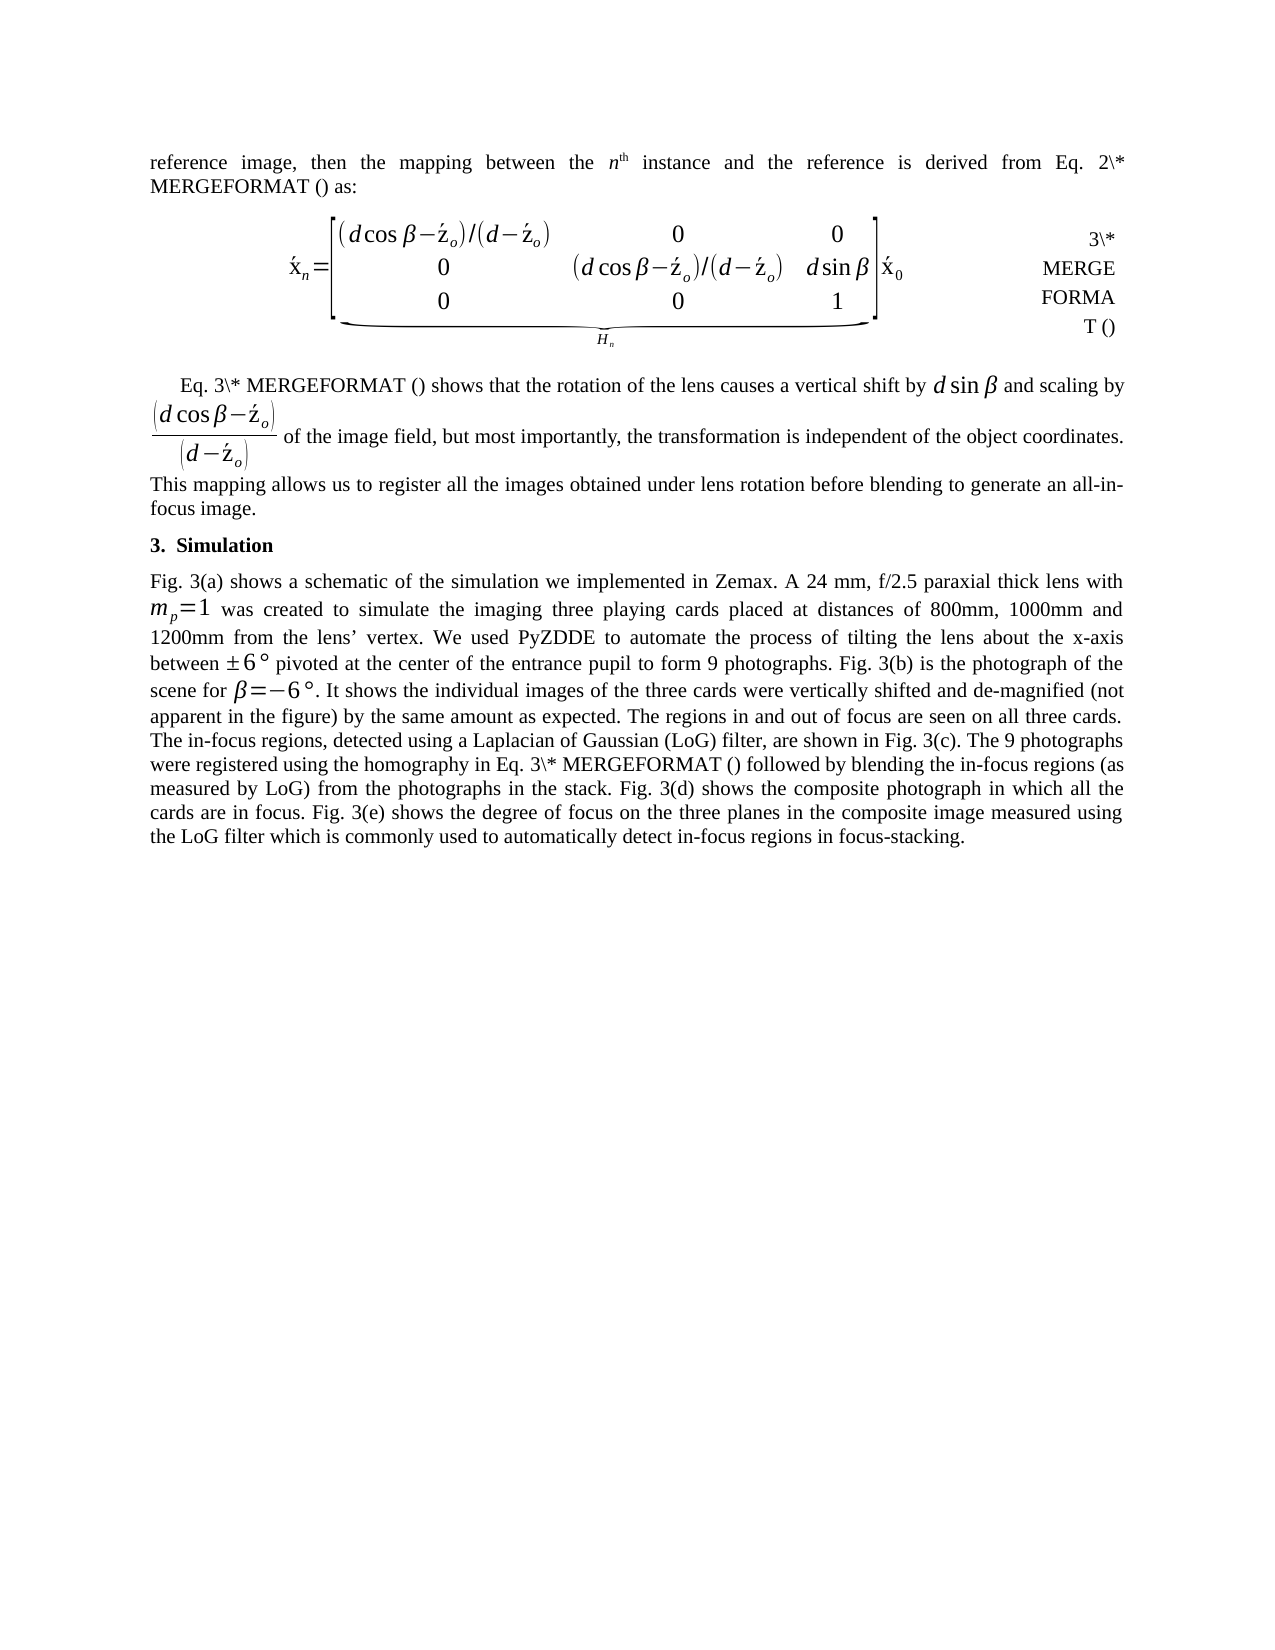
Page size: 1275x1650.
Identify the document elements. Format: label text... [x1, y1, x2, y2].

table_header [150, 198, 1041, 359]
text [150, 150, 1125, 198]
text Fig. 3(a) shows a schematic of the simulation we implemented in Zemax. A 24 mm, f/2.5 paraxial thick lens with was created to simulate the imaging three playing cards placed at distances of 800mm, 1000mm and 1200mm from the lens’ vertex. We used PyZDDE to automate the process of tilting the lens about the x-axis between pivoted at the center of the entrance pupil to form 9 photographs. Fig. 3(b) is the photograph of the scene for . It shows the individual images of the three cards were vertically shifted and de-magnified (not apparent in the figure) by the same amount as expected. The regions in and out of focus are seen on all three cards. The in-focus regions, detected using a Laplacian of Gaussian (LoG) filter, are shown in Fig. 3(c). The 9 photographs were registered using the homography in Eq. (3) followed by blending the in-focus regions (as measured by LoG) from the photographs in the stack. Fig. 3(d) shows the composite photograph in which all the cards are in focus. Fig. 3(e) shows the degree of focus on the three planes in the composite image measured using the LoG filter which is commonly used to automatically detect in-focus regions in focus-stacking. [150, 569, 1125, 848]
table_header [1041, 198, 1115, 359]
text 3. Simulation [150, 533, 1125, 557]
text Eq. (3) shows that the rotation of the lens causes a vertical shift by and scaling by of the image field, but most importantly, the transformation is independent of the object coordinates. This mapping allows us to register all the images obtained under lens rotation before blending to generate an all-in-focus image. [150, 371, 1125, 520]
